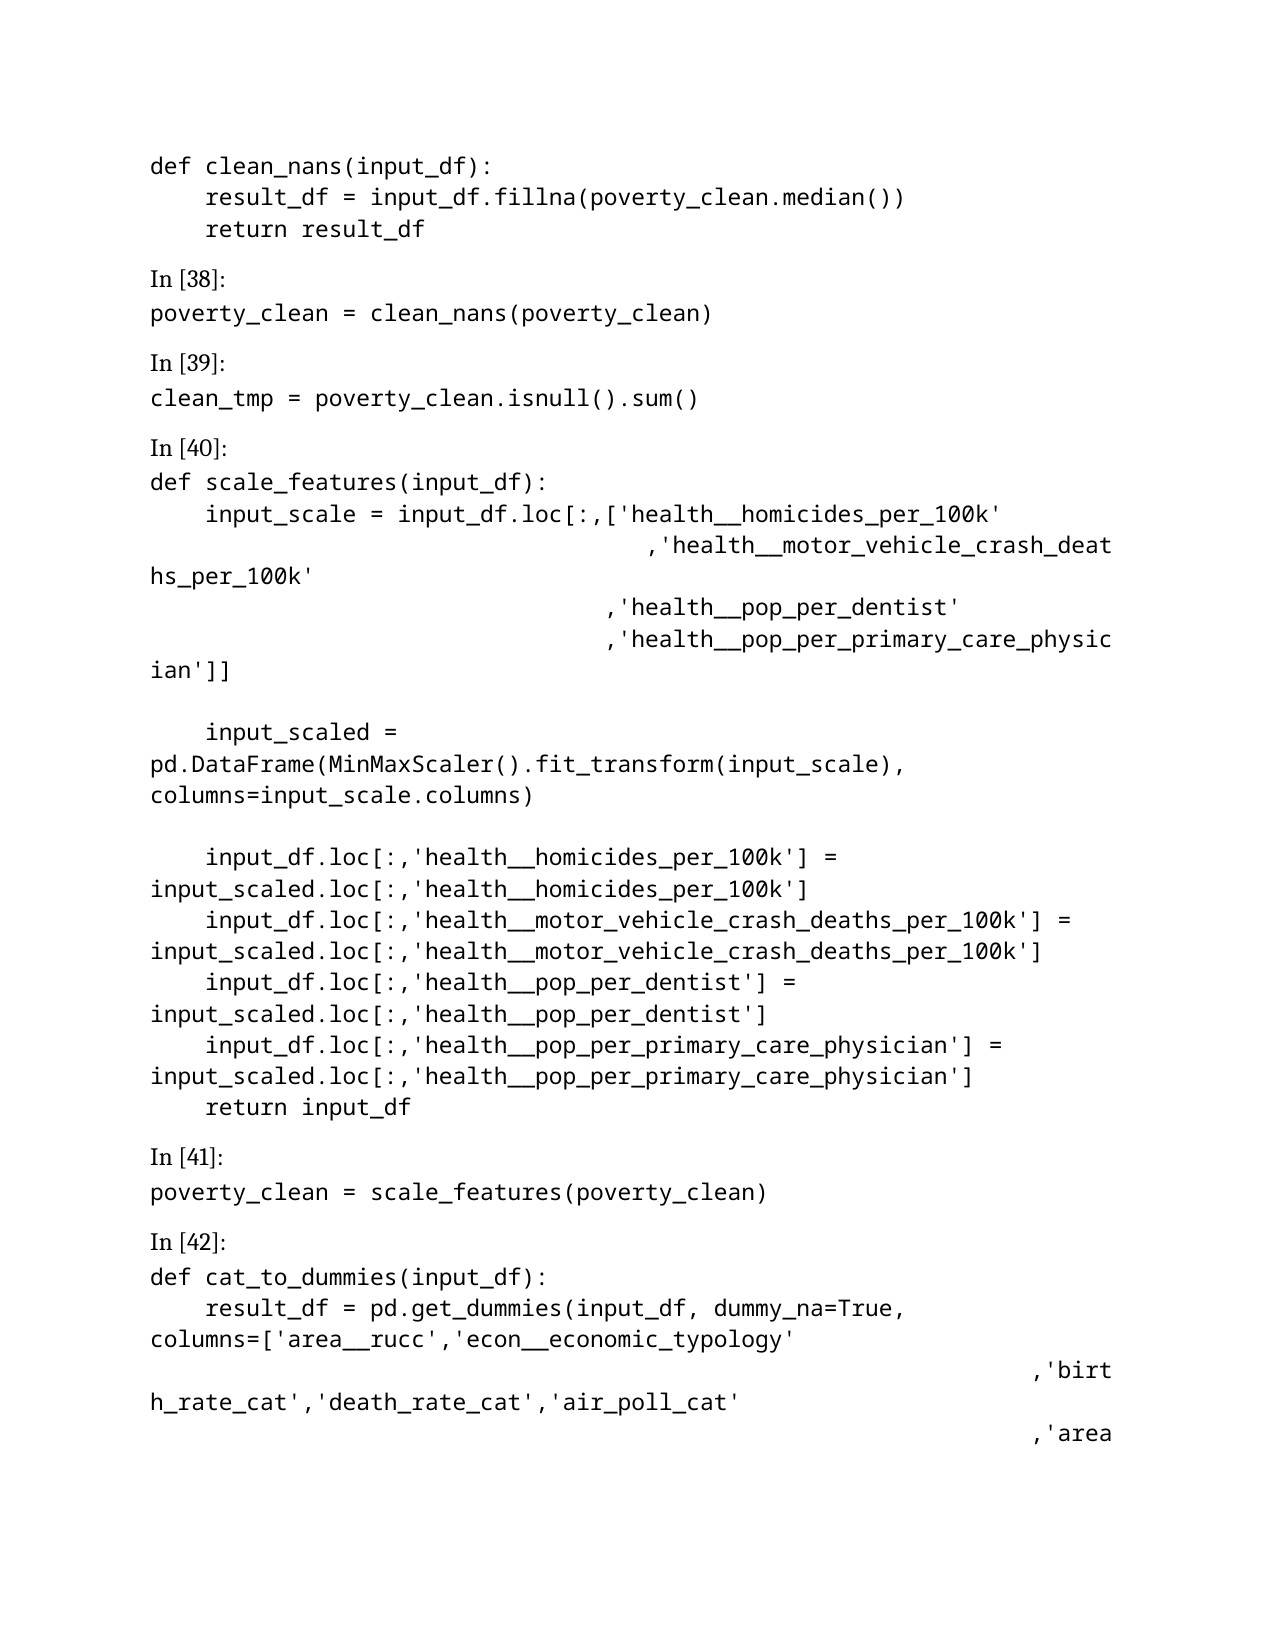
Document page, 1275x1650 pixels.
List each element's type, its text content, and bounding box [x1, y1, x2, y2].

text In [40]: [150, 434, 1125, 462]
text poverty_clean = clean_nans(poverty_clean) [150, 297, 1125, 328]
text In [39]: [150, 349, 1125, 378]
text In [41]: [150, 1143, 1125, 1172]
text clean_tmp = poverty_clean.isnull().sum() [150, 382, 1125, 413]
text In [38]: [150, 264, 1125, 293]
text def clean_nans(input_df): result_df = input_df.fillna(poverty_clean.median()) return result_df [150, 150, 1125, 244]
text def scale_features(input_df): input_scale = input_df.loc[:,['health__homicides_per_100k' ,'health__motor_vehicle_crash_deaths_per_100k' ,'health__pop_per_dentist' ,'health__pop_per_primary_care_physician']] input_scaled = pd.DataFrame(MinMaxScaler().fit_transform(input_scale), columns=input_scale.columns) input_df.loc[:,'health__homicides_per_100k'] = input_scaled.loc[:,'health__homicides_per_100k'] input_df.loc[:,'health__motor_vehicle_crash_deaths_per_100k'] = input_scaled.loc[:,'health__motor_vehicle_crash_deaths_per_100k'] input_df.loc[:,'health__pop_per_dentist'] = input_scaled.loc[:,'health__pop_per_dentist'] input_df.loc[:,'health__pop_per_primary_care_physician'] = input_scaled.loc[:,'health__pop_per_primary_care_physician'] return input_df [150, 466, 1125, 1122]
text poverty_clean = scale_features(poverty_clean) [150, 1176, 1125, 1207]
text In [42]: [150, 1228, 1125, 1257]
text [150, 1260, 1125, 1448]
